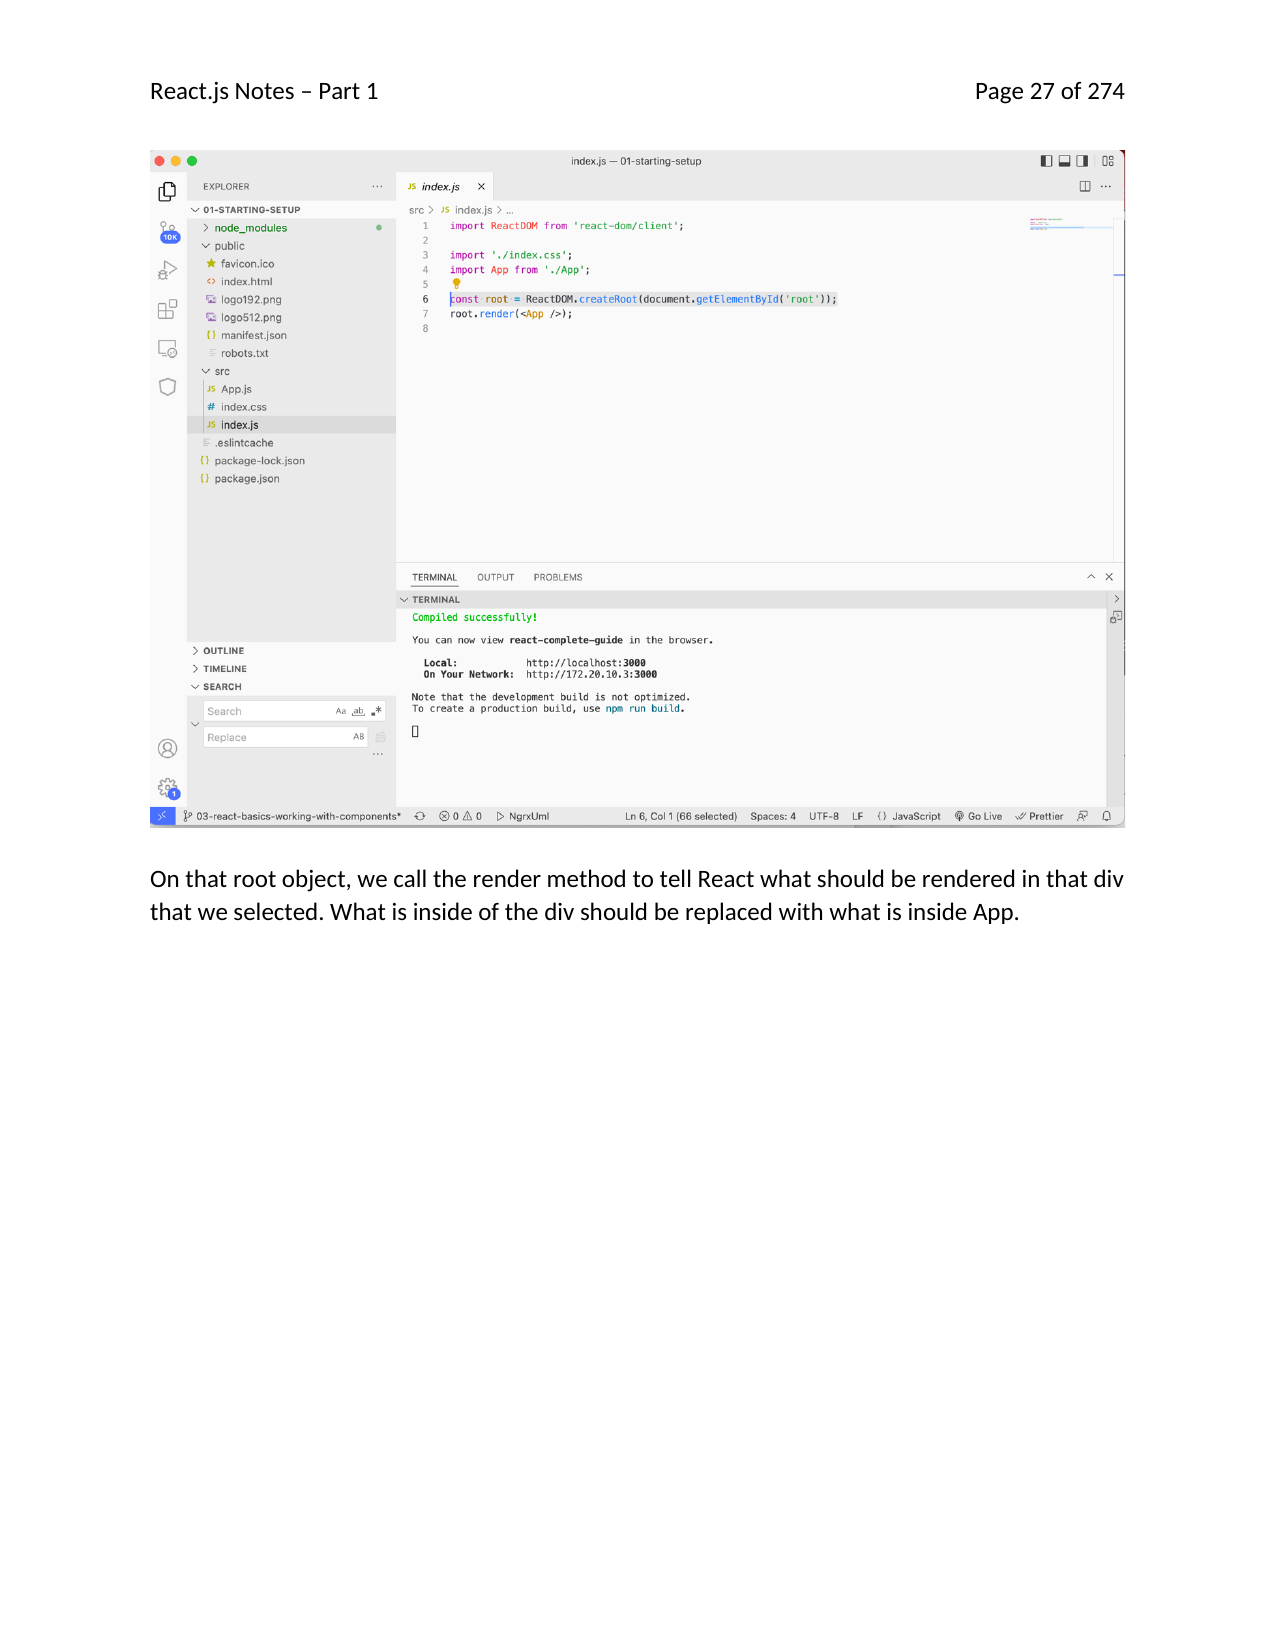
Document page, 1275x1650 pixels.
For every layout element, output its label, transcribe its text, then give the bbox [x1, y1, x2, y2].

text On that root object, we call the render method to tell React what should be rendered in that div that we selected. What is inside of the div should be replaced with what is inside App. [150, 863, 1125, 926]
picture [150, 150, 1125, 828]
